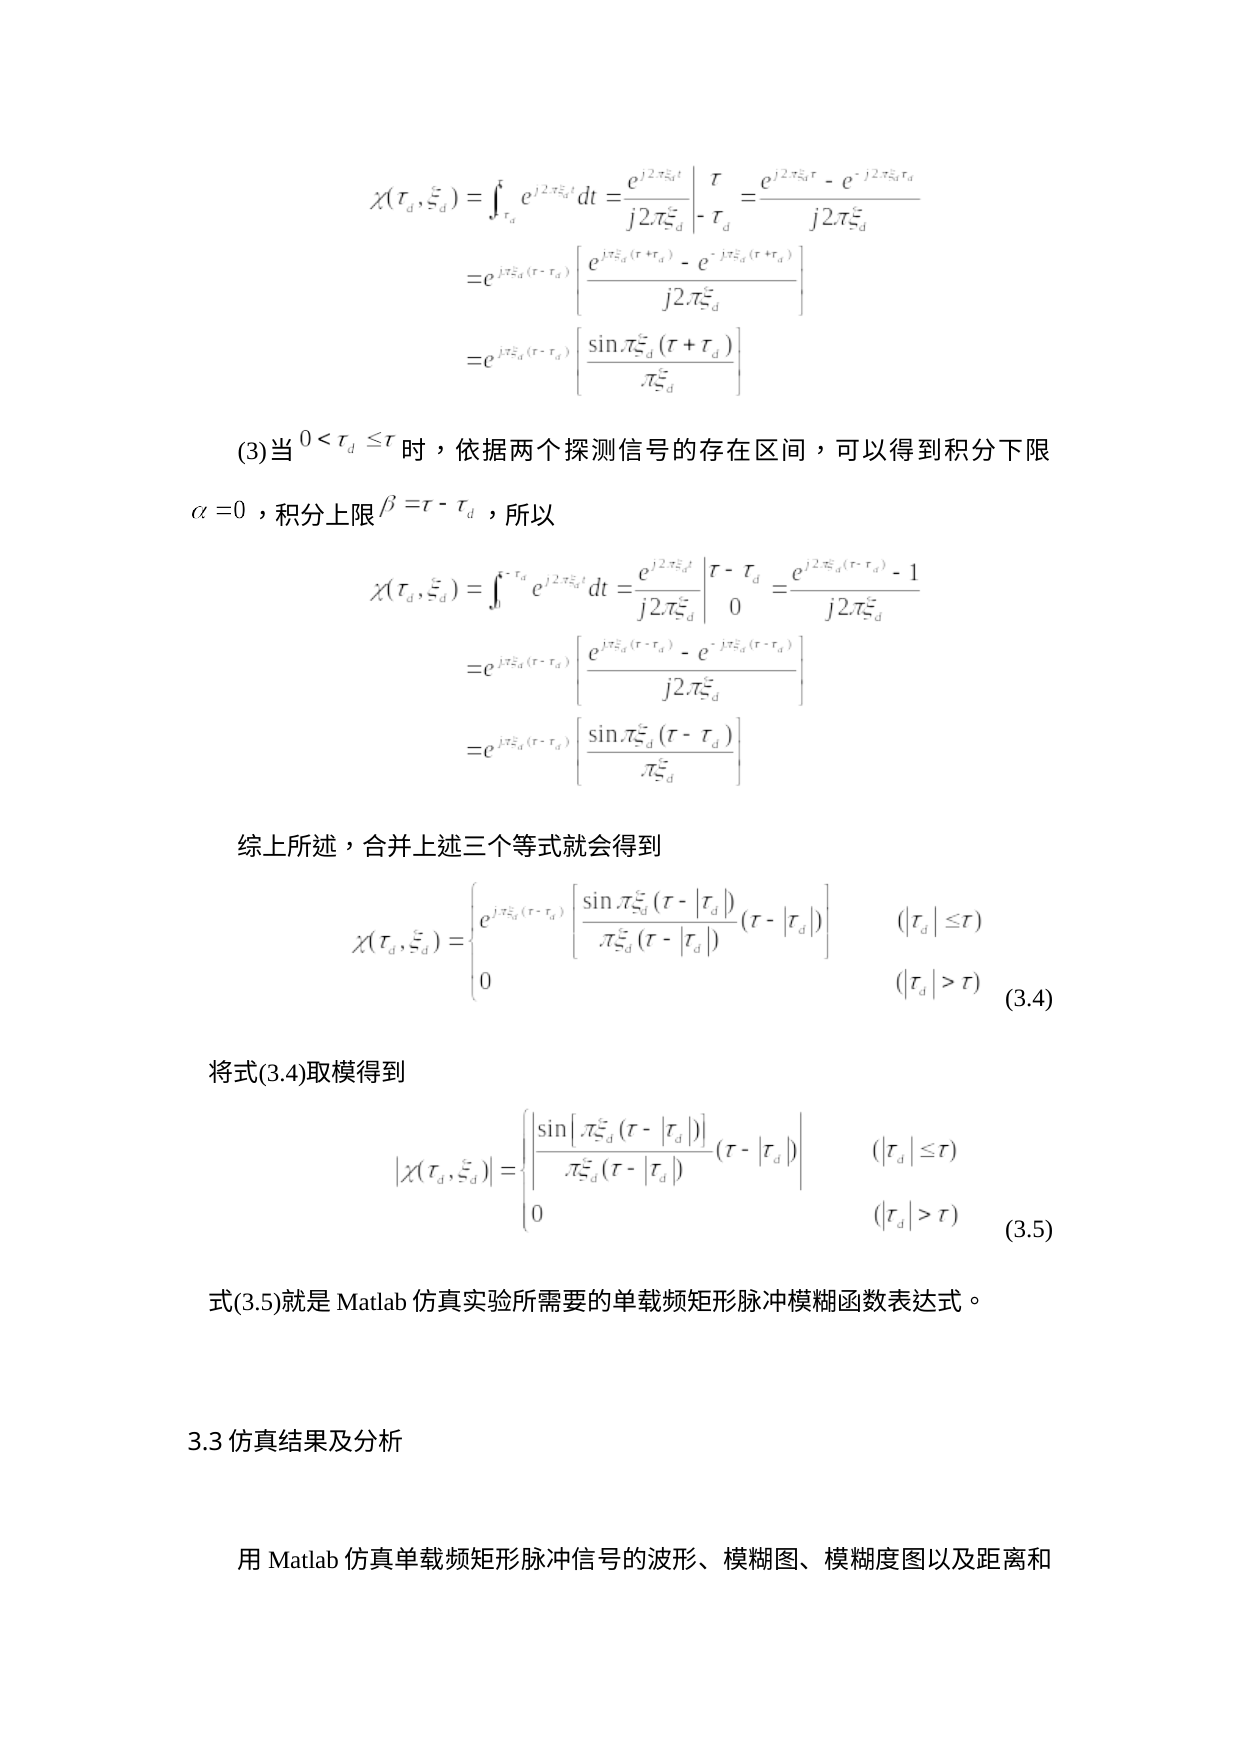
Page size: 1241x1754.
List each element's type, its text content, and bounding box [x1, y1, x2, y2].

text (3.5) [187, 1104, 1053, 1267]
text 式(3.5)就是Matlab仿真实验所需要的单载频矩形脉冲模糊函数表达式。 [187, 1267, 1053, 1332]
text 将式(3.4)取模得到 [187, 1039, 1053, 1104]
text (3.4) [187, 877, 1053, 1039]
text (3)当时，依据两个探测信号的存在区间，可以得到积分下限，积分上限，所以 [187, 422, 1053, 552]
text 综上所述，合并上述三个等式就会得到 [187, 812, 1053, 877]
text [187, 1525, 1053, 1590]
subtitle 3.3仿真结果及分析 [187, 1407, 1053, 1472]
